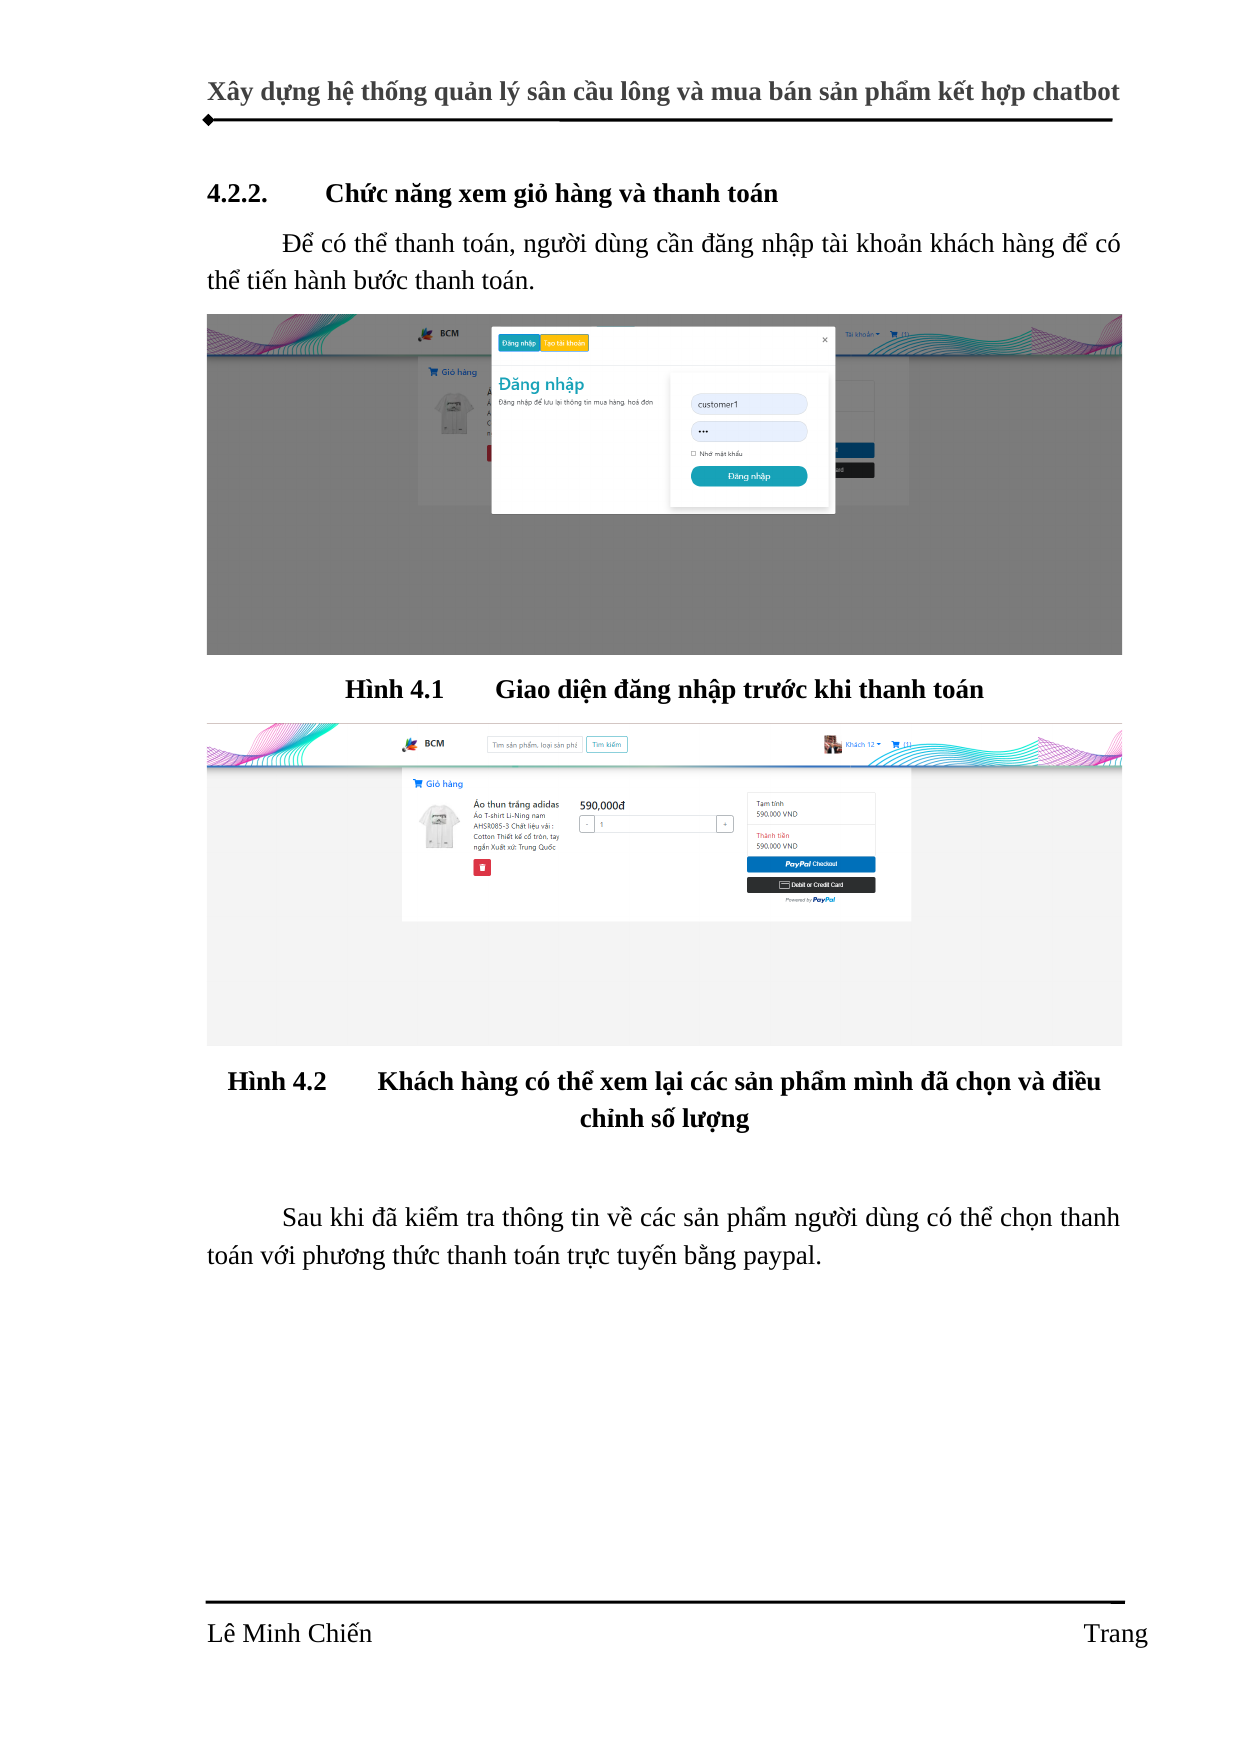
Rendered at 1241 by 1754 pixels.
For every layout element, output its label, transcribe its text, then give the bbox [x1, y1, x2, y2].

text Giao diện đăng nhập trước khi thanh toán [207, 673, 1122, 705]
picture [206, 314, 1123, 655]
text Chức năng xem giỏ hàng và thanh toán [207, 177, 1122, 208]
text Để có thể thanh toán, người dùng cần đăng nhập tài khoản khách hàng để có thể tiến hành bước thanh toán. [207, 227, 1122, 295]
text Sau khi đã kiểm tra thông tin về các sản phẩm người dùng có thể chọn thanh toán với phương thức thanh toán trực tuyến bằng paypal. [207, 1201, 1122, 1270]
text Khách hàng có thể xem lại các sản phẩm mình đã chọn và điều chỉnh số lượng [207, 1064, 1122, 1133]
picture [206, 723, 1123, 1046]
